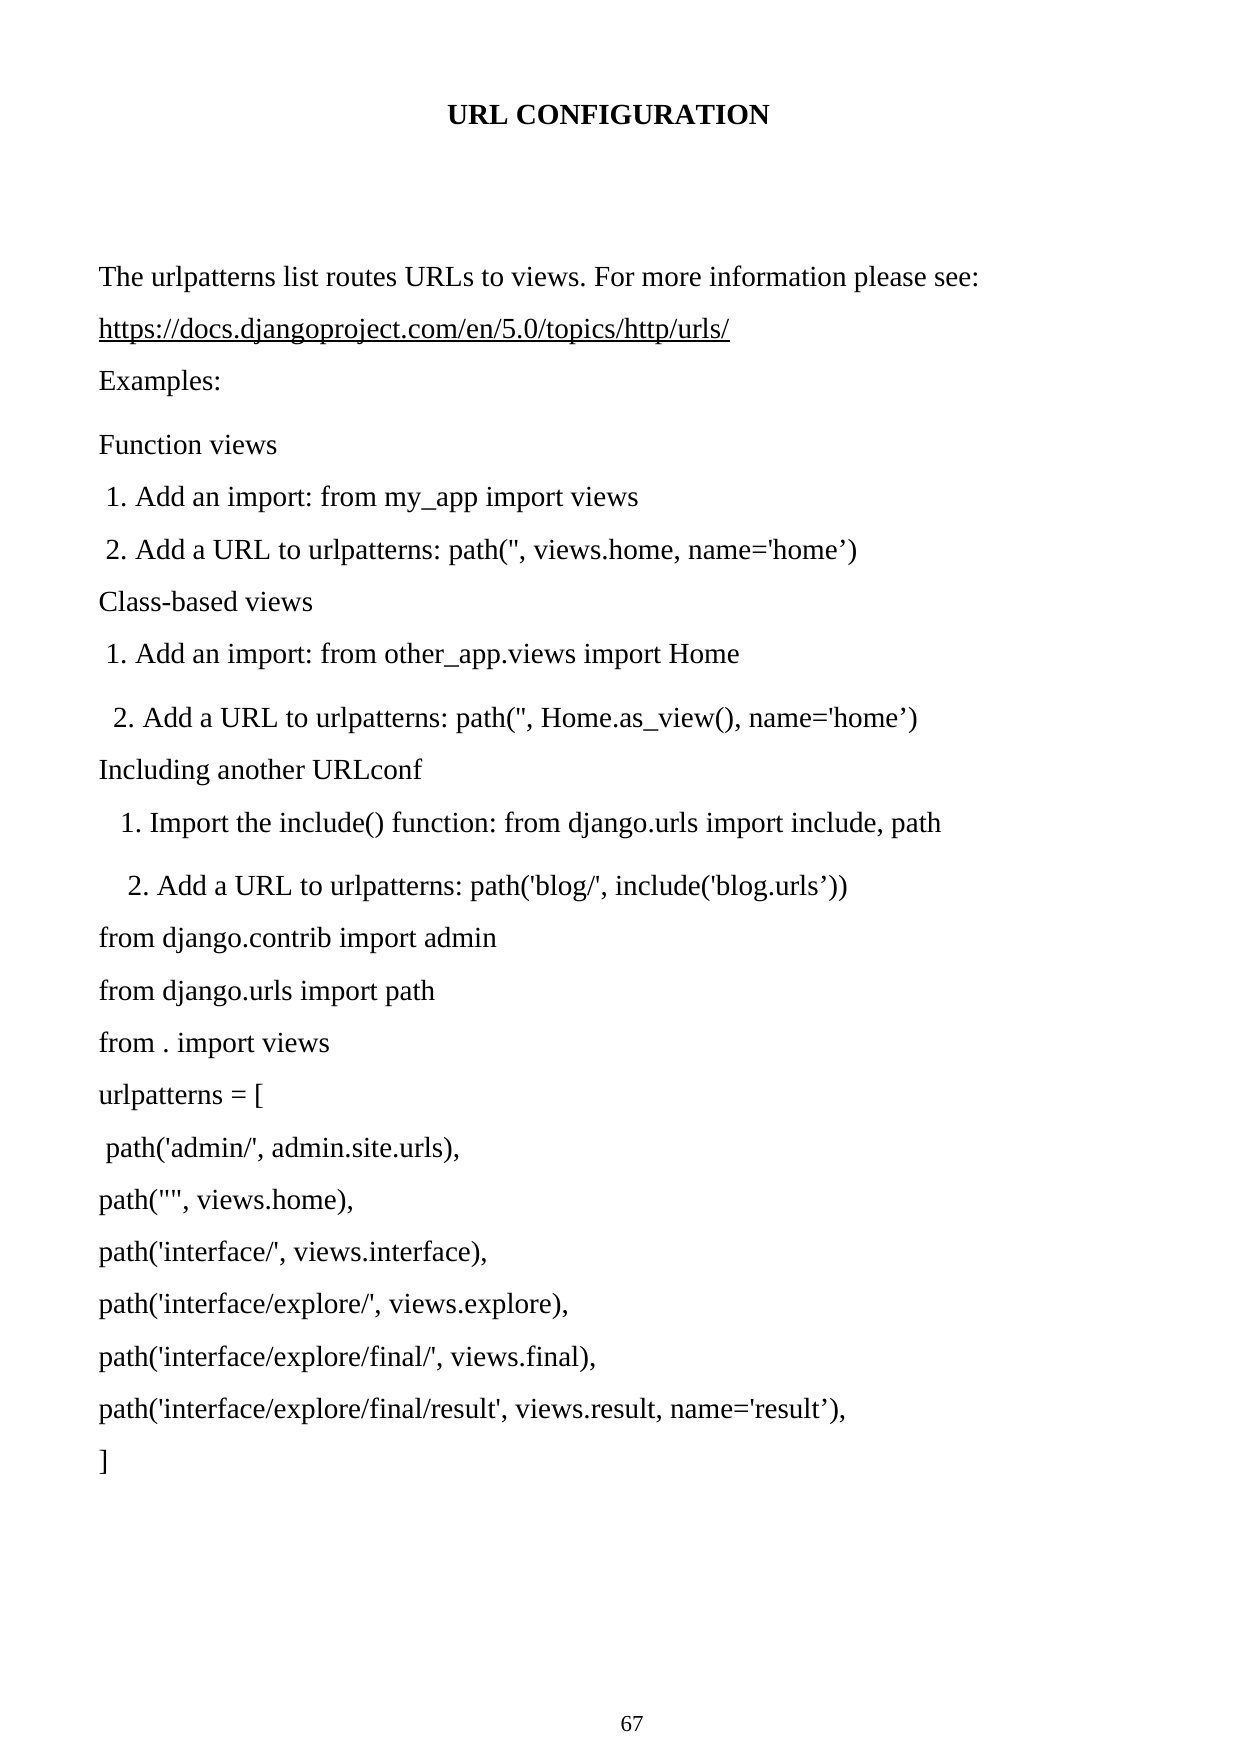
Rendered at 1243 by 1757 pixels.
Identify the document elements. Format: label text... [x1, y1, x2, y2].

text path('admin/', admin.site.urls), path("", views.home), path('interface/', views.interface), [98, 1130, 528, 1268]
text The urlpatterns list routes URLs to views. For more information please see: https://docs.djangoproject.com/en/5.0/topics/http/urls/ [98, 259, 1205, 345]
list Add an import: from my_app import views [105, 479, 1205, 513]
text Function views [98, 427, 1205, 461]
text path('interface/explore/', views.explore), path('interface/explore/final/', views.final), path('interface/explore/final/result', views.result, name='result’), [98, 1287, 853, 1425]
list Add a URL to urlpatterns: path('', Home.as_view(), name='home’) Including another URLconf [98, 700, 926, 786]
list Add a URL to urlpatterns: path('', views.home, name='home’) Class-based views [98, 532, 866, 618]
text ] [98, 1443, 1205, 1477]
text from django.urls import path from . import views urlpatterns = [ [98, 973, 441, 1111]
text Examples: [98, 363, 1205, 397]
list Add an import: from other_app.views import Home [105, 637, 1205, 670]
list Add a URL to urlpatterns: path('blog/', include('blog.urls’)) from django.contrib import admin [98, 868, 857, 954]
subtitle URL CONFIGURATION [274, 97, 943, 131]
list Import the include() function: from django.urls import include, path [120, 805, 1205, 838]
